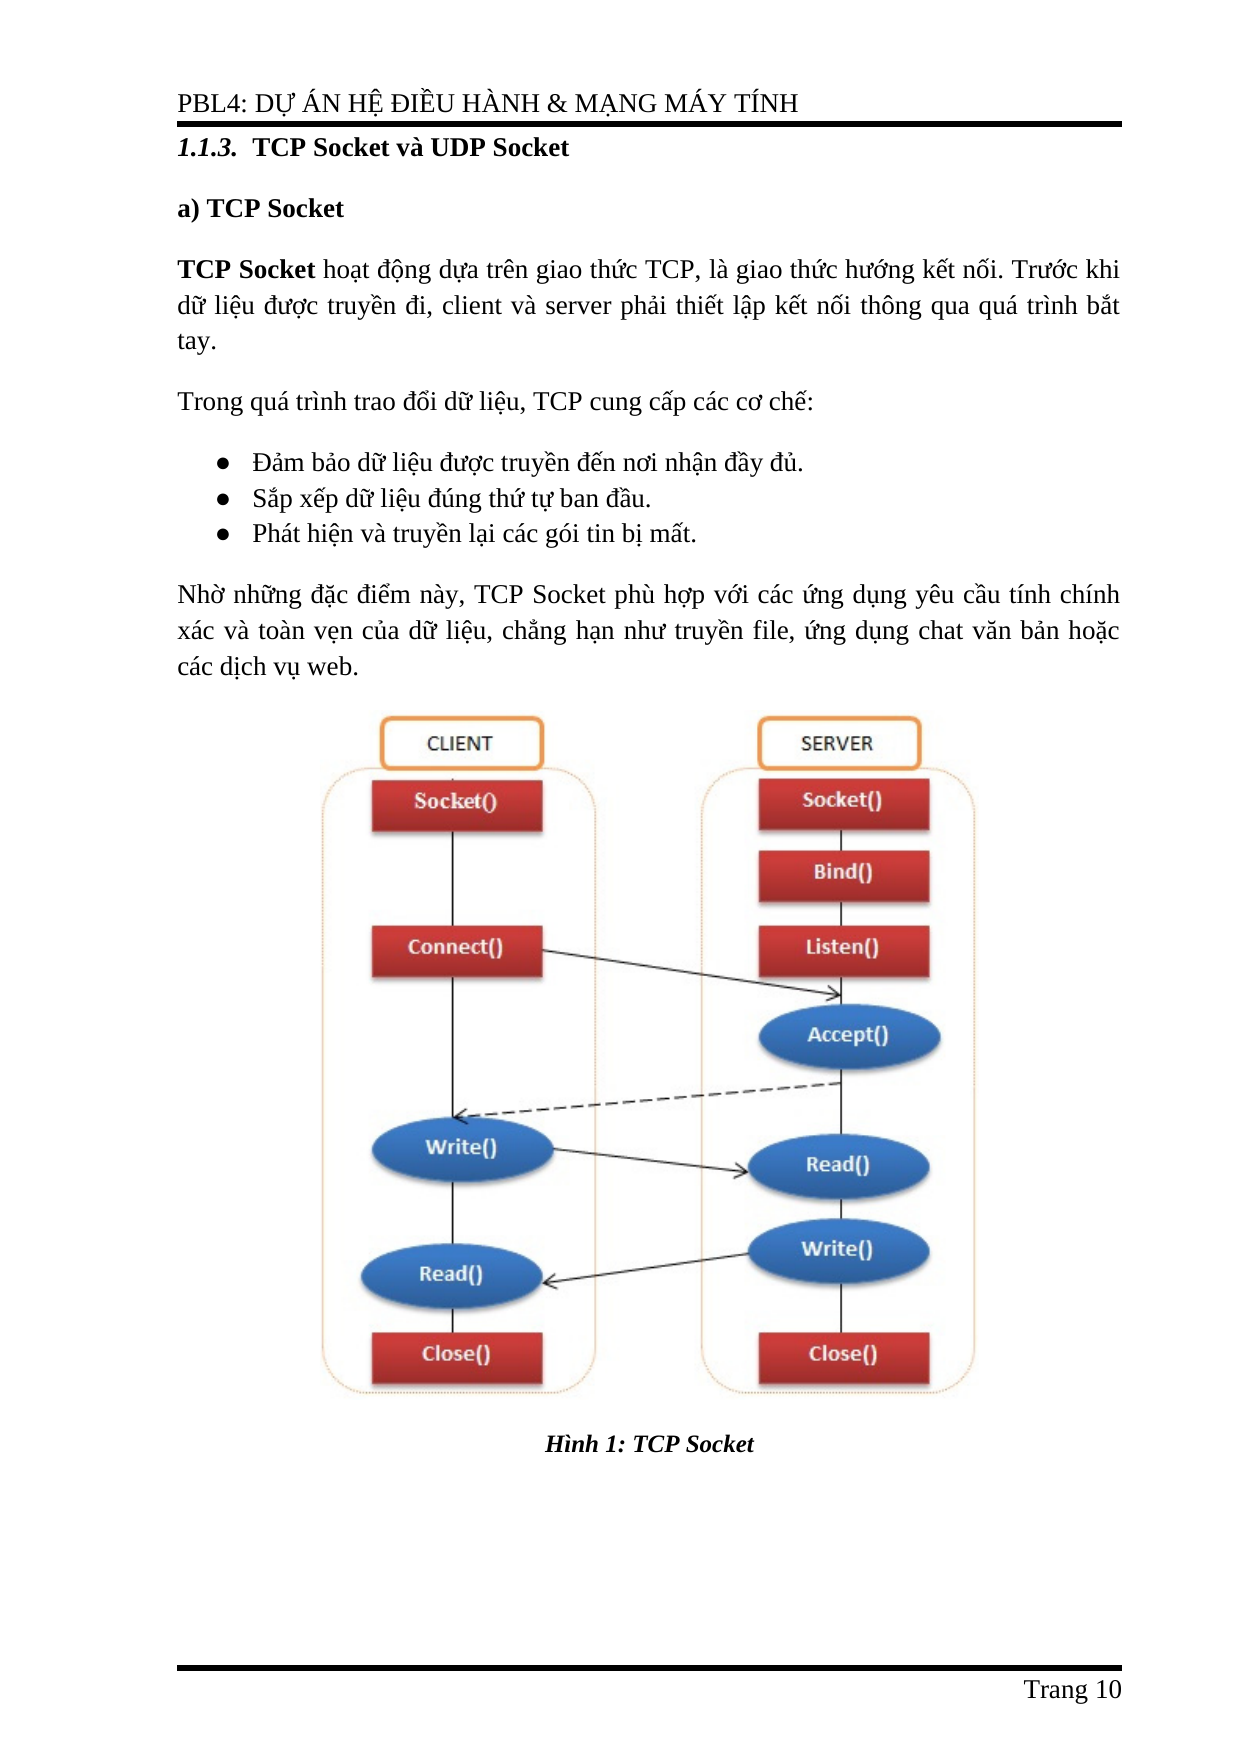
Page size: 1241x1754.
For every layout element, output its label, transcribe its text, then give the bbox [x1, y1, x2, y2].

text Nhờ những đặc điểm này, TCP Socket phù hợp với các ứng dụng yêu cầu tính chính xác và toàn vẹn của dữ liệu, chẳng hạn như truyền file, ứng dụng chat văn bản hoặc các dịch vụ web. [177, 578, 1122, 681]
list Sắp xếp dữ liệu đúng thứ tự ban đầu. [214, 482, 1122, 513]
subtitle a) TCP Socket [177, 192, 1122, 223]
text TCP Socket hoạt động dựa trên giao thức TCP, là giao thức hướng kết nối. Trước khi dữ liệu được truyền đi, client và server phải thiết lập kết nối thông qua quá trình bắt tay. [177, 253, 1122, 356]
picture [319, 710, 979, 1400]
list Phát hiện và truyền lại các gói tin bị mất. [214, 517, 1122, 548]
subtitle TCP Socket và UDP Socket [177, 132, 1122, 163]
text Trong quá trình trao đổi dữ liệu, TCP cung cấp các cơ chế: [177, 385, 1122, 416]
list Đảm bảo dữ liệu được truyền đến nơi nhận đầy đủ. [214, 446, 1122, 477]
text Hình 1: TCP Socket [177, 1429, 1122, 1457]
